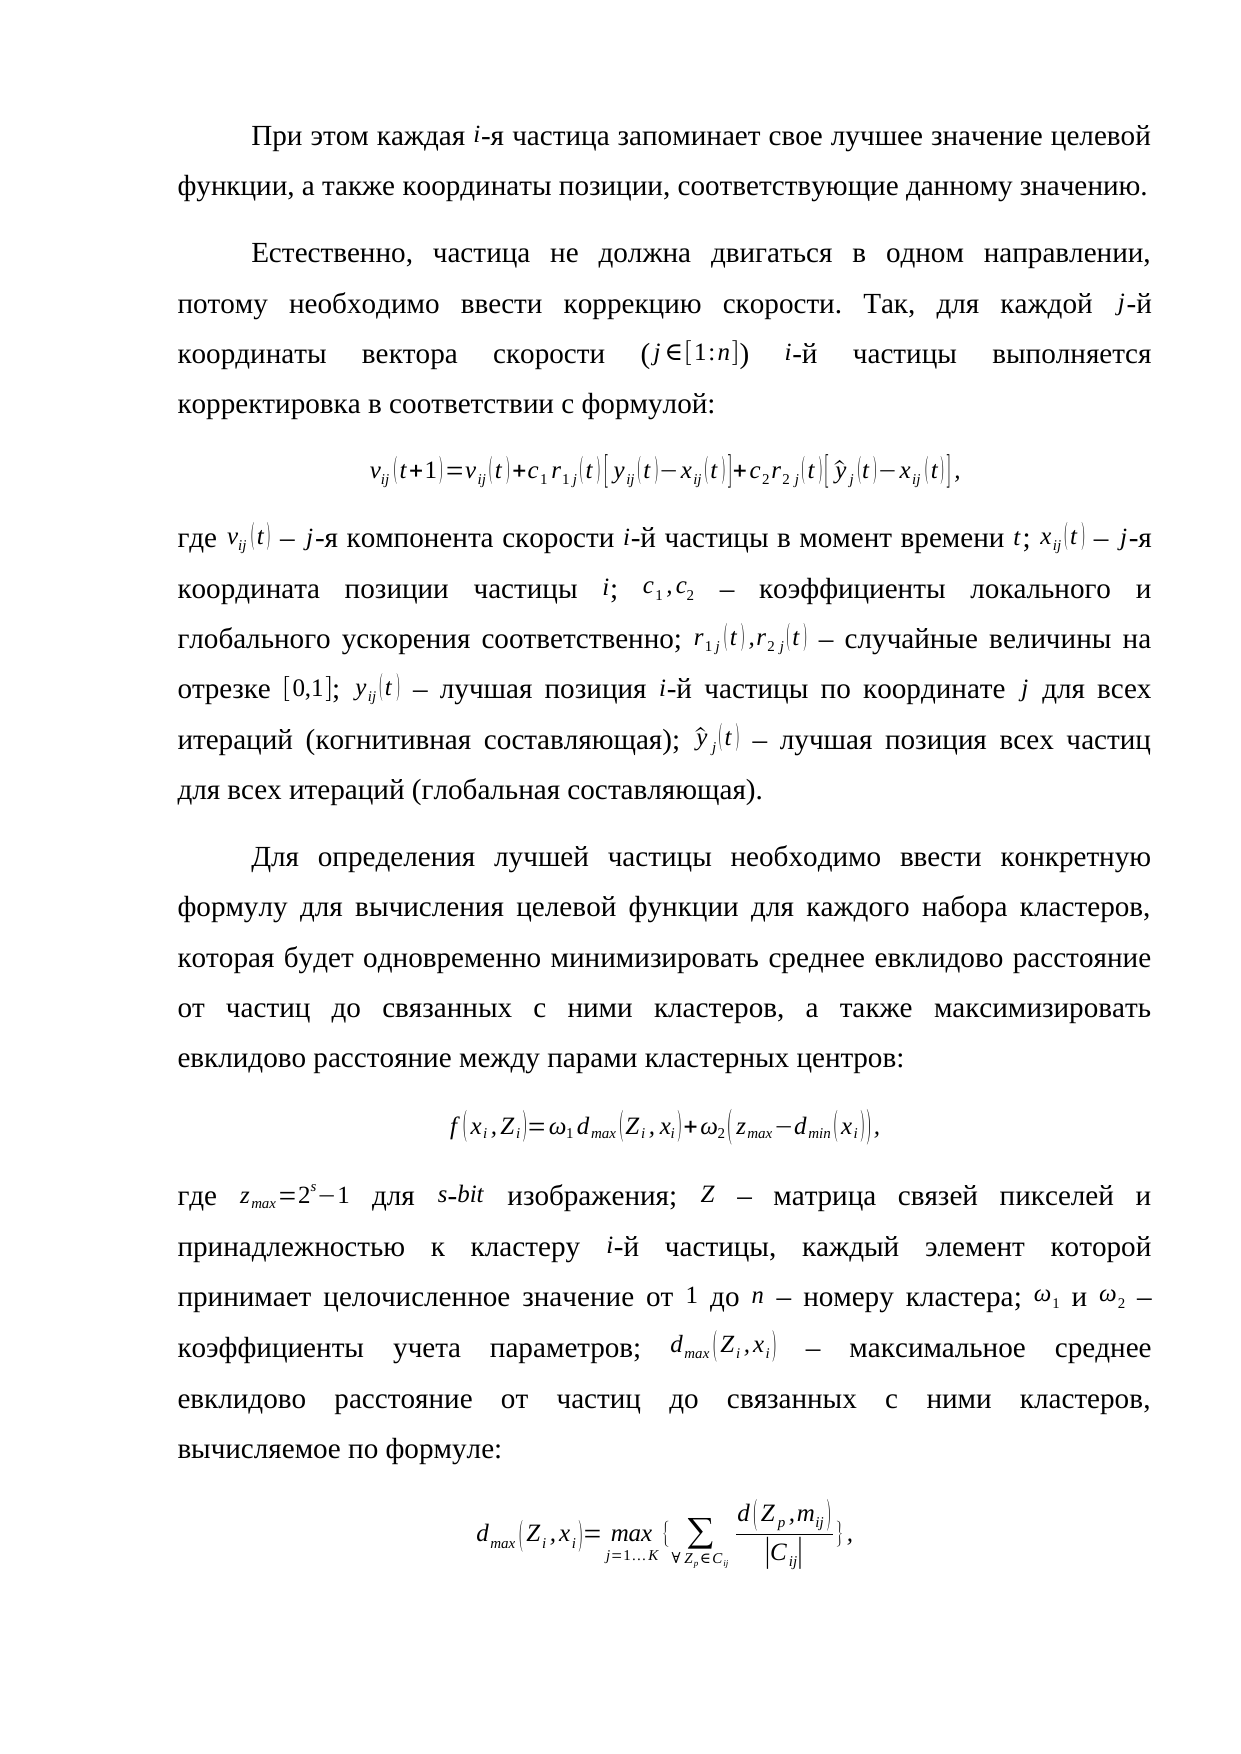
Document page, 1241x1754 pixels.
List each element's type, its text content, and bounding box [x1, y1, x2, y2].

text где для - изображения; – матрица связей пикселей и принадлежностью к кластеру -й частицы, каждый элемент которой принимает целочисленное значение от до – номеру кластера; и – коэффициенты учета параметров; – максимальное среднее евклидово расстояние от частиц до связанных с ними кластеров, вычисляемое по формуле: [177, 1177, 1152, 1464]
text Естественно, частица не должна двигаться в одном направлении, потому необходимо ввести коррекцию скорости. Так, для каждой -й координаты вектора скорости () -й частицы выполняется корректировка в соответствии с формулой: [177, 235, 1152, 420]
text где – -я компонента скорости -й частицы в момент времени ; – -я координата позиции частицы ; – коэффициенты локального и глобального ускорения соответственно; – случайные величины на отрезке ; – лучшая позиция -й частицы по координате для всех итераций (когнитивная составляющая); – лучшая позиция всех частиц для всех итераций (глобальная составляющая). [177, 521, 1152, 806]
text При этом каждая -я частица запоминает свое лучшее значение целевой функции, а также координаты позиции, соответствующие данному значению. [177, 118, 1152, 202]
text Для определения лучшей частицы необходимо ввести конкретную формулу для вычисления целевой функции для каждого набора кластеров, которая будет одновременно минимизировать среднее евклидово расстояние от частиц до связанных с ними кластеров, а также максимизировать евклидово расстояние между парами кластерных центров: [177, 839, 1152, 1074]
